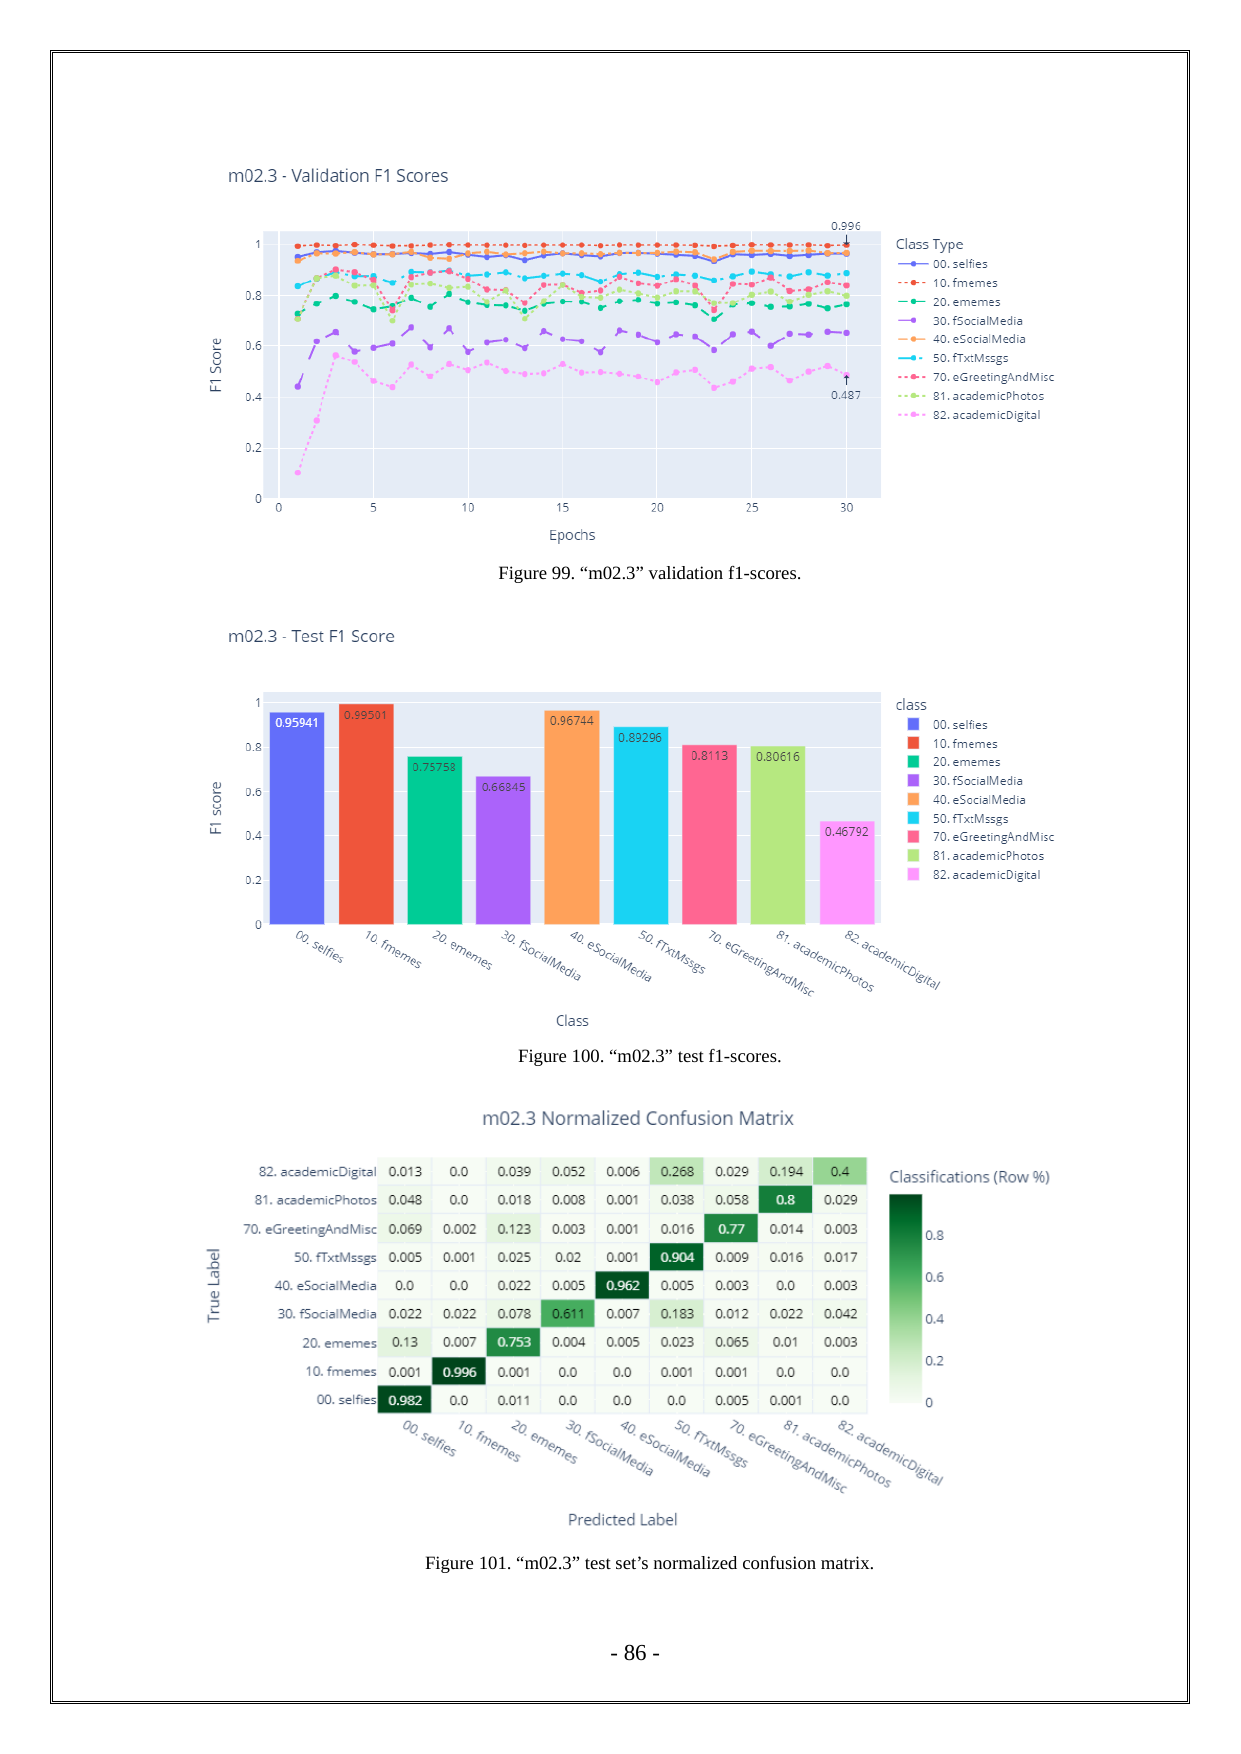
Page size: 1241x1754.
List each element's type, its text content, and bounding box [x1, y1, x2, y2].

text Figure 101. “m02.3” test set’s normalized confusion matrix. [251, 1552, 1048, 1573]
picture [192, 1102, 1064, 1540]
text Figure 100. “m02.3” test f1-scores. [251, 1045, 1048, 1066]
picture [192, 150, 1064, 550]
text Figure 99. “m02.3” validation f1-scores. [251, 562, 1048, 584]
picture [192, 619, 1064, 1033]
